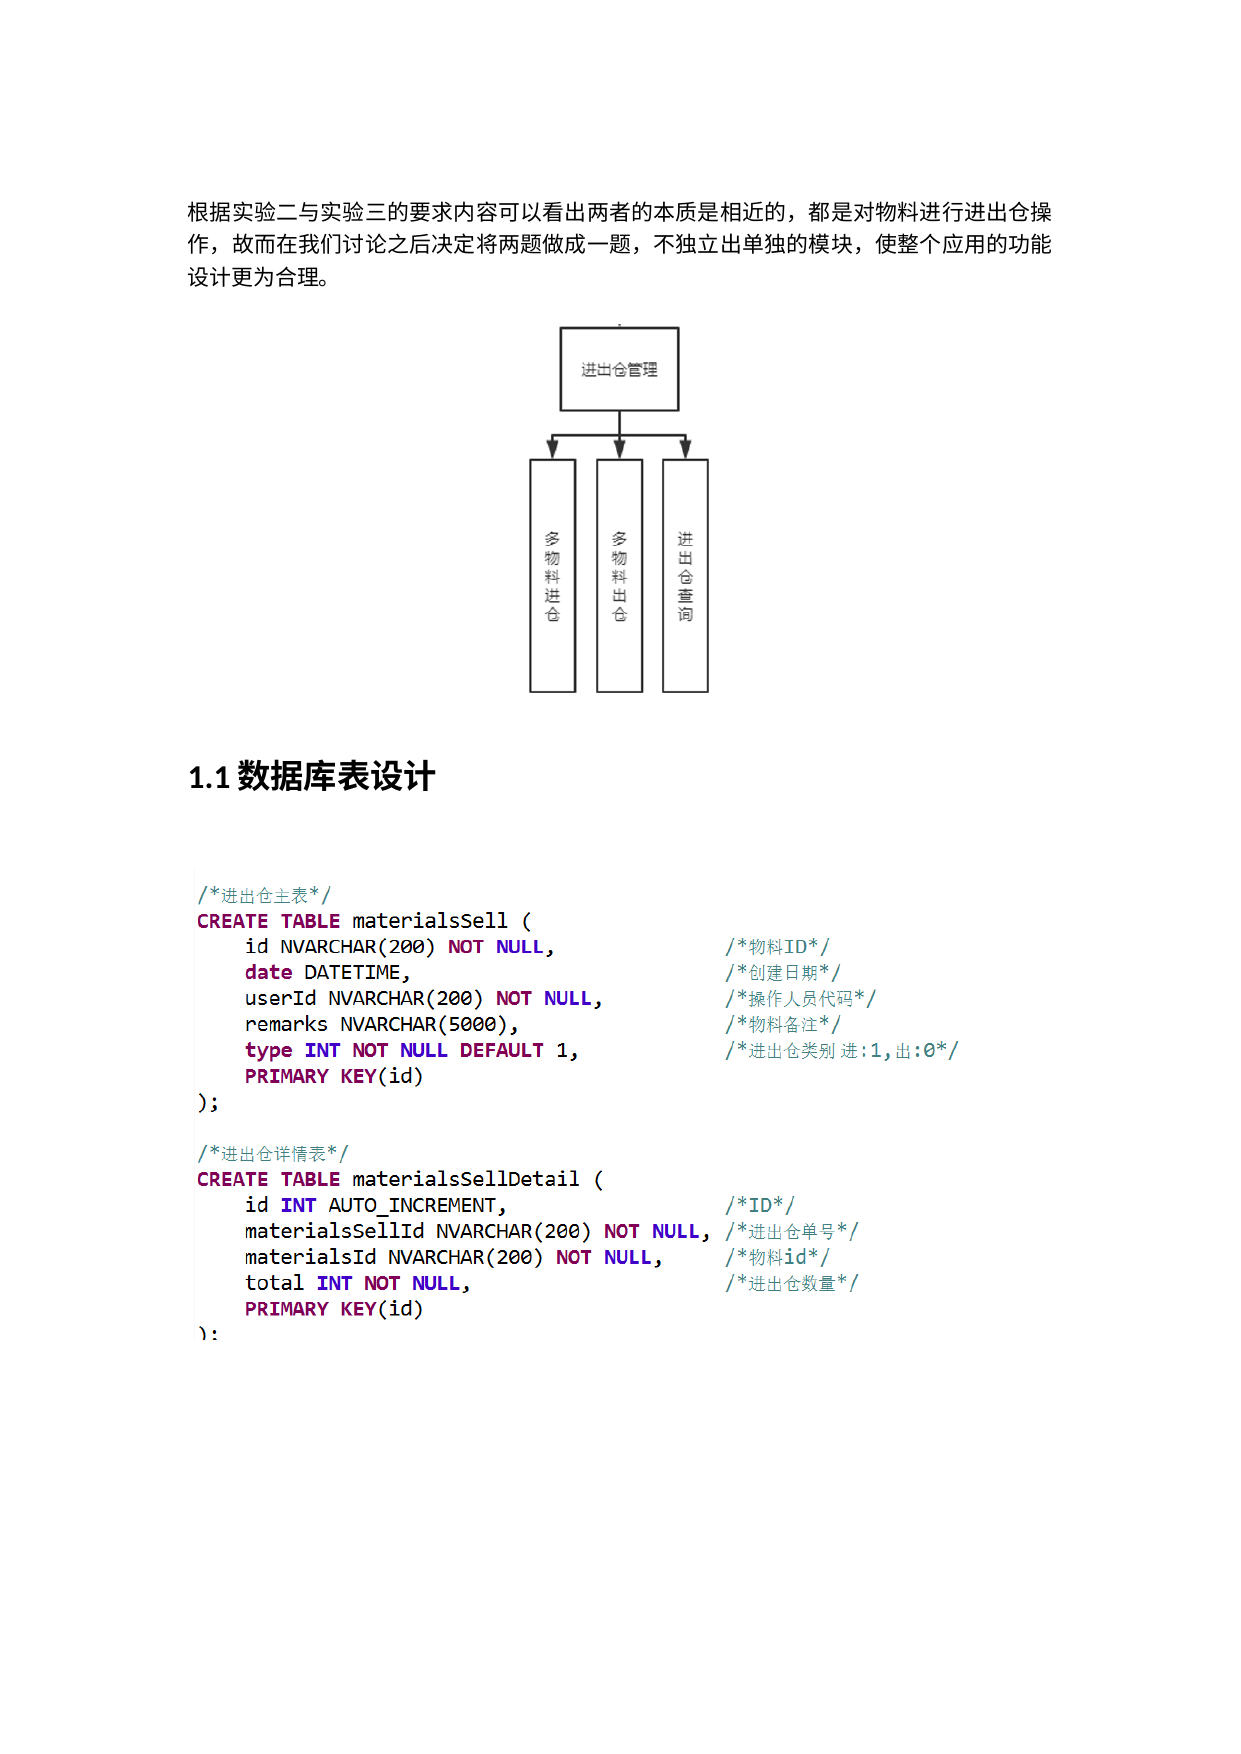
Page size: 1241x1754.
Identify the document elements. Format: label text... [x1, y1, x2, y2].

text 根据实验二与实验三的要求内容可以看出两者的本质是相近的，都是对物料进行进出仓操作，故而在我们讨论之后决定将两题做成一题，不独立出单独的模块，使整个应用的功能设计更为合理。 [187, 194, 1053, 292]
picture [518, 324, 722, 706]
subtitle 1.1数据库表设计 [187, 742, 1053, 807]
picture [187, 868, 1053, 1340]
